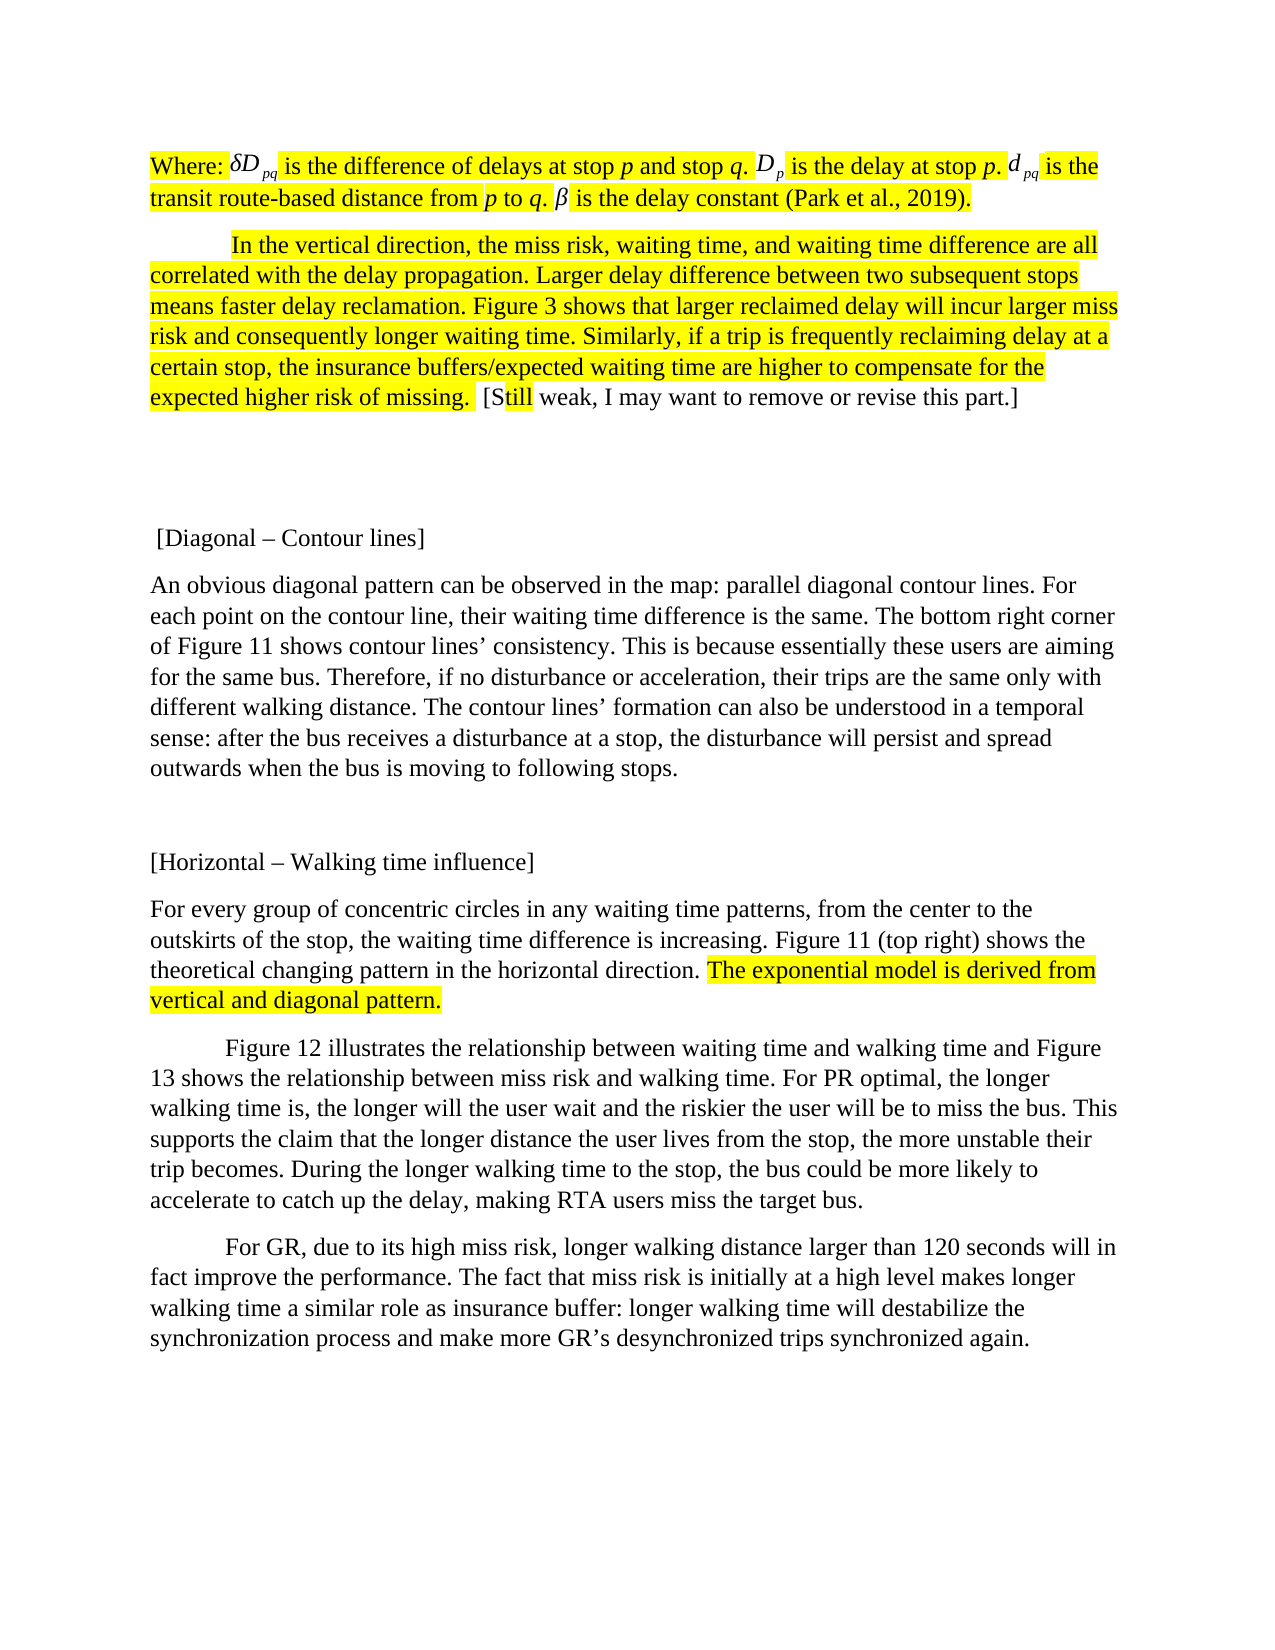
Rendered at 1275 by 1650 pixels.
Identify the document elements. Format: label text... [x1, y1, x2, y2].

text Where: is the difference of delays at stop p and stop q. is the delay at stop p. is the transit route-based distance from p to q. is the delay constant (Park et al., 2019). [150, 150, 1125, 212]
text [Diagonal – Contour lines] [150, 523, 1125, 552]
text For every group of concentric circles in any waiting time patterns, from the center to the outskirts of the stop, the waiting time difference is increasing. Figure 10 (top right) shows the theoretical changing pattern in the horizontal direction. The exponential model is derived from vertical and diagonal pattern. [150, 894, 1125, 1014]
text For GR, due to its high miss risk, longer walking distance larger than 120 seconds will in fact improve the performance. The fact that miss risk is initially at a high level makes longer walking time a similar role as insurance buffer: longer walking time will destabilize the synchronization process and make more GR’s desynchronized trips synchronized again. [150, 1232, 1125, 1352]
text In the vertical direction, the miss risk, waiting time, and waiting time difference are all correlated with the delay propagation. Larger delay difference between two subsequent stops means faster delay reclamation. Figure 3 shows that larger reclaimed delay will incur larger miss risk and consequently longer waiting time. Similarly, if a trip is frequently reclaiming delay at a certain stop, the insurance buffers/expected waiting time are higher to compensate for the expected higher risk of missing. [Still weak, I may want to remove or revise this part.] [150, 230, 1125, 411]
text Figure 11 illustrates the relationship between waiting time and walking time and Figure 12 shows the relationship between miss risk and walking time. For PR optimal, the longer walking time is, the longer will the user wait and the riskier the user will be to miss the bus. This supports the claim that the longer distance the user lives from the stop, the more unstable their trip becomes. During the longer walking time to the stop, the bus could be more likely to accelerate to catch up the delay, making RTA users miss the target bus. [150, 1033, 1125, 1213]
text [Horizontal – Walking time influence] [150, 847, 1125, 876]
text An obvious diagonal pattern can be observed in the map: parallel diagonal contour lines. For each point on the contour line, their waiting time difference is the same. The bottom right corner of Figure 9 shows contour lines’ consistency. This is because essentially these users are aiming for the same bus. Therefore, if no disturbance or acceleration, their trips are the same only with different walking distance. The contour lines’ formation can also be understood in a temporal sense: after the bus receives a disturbance at a stop, the disturbance will persist and spread outwards when the bus is moving to following stops. [150, 571, 1125, 782]
